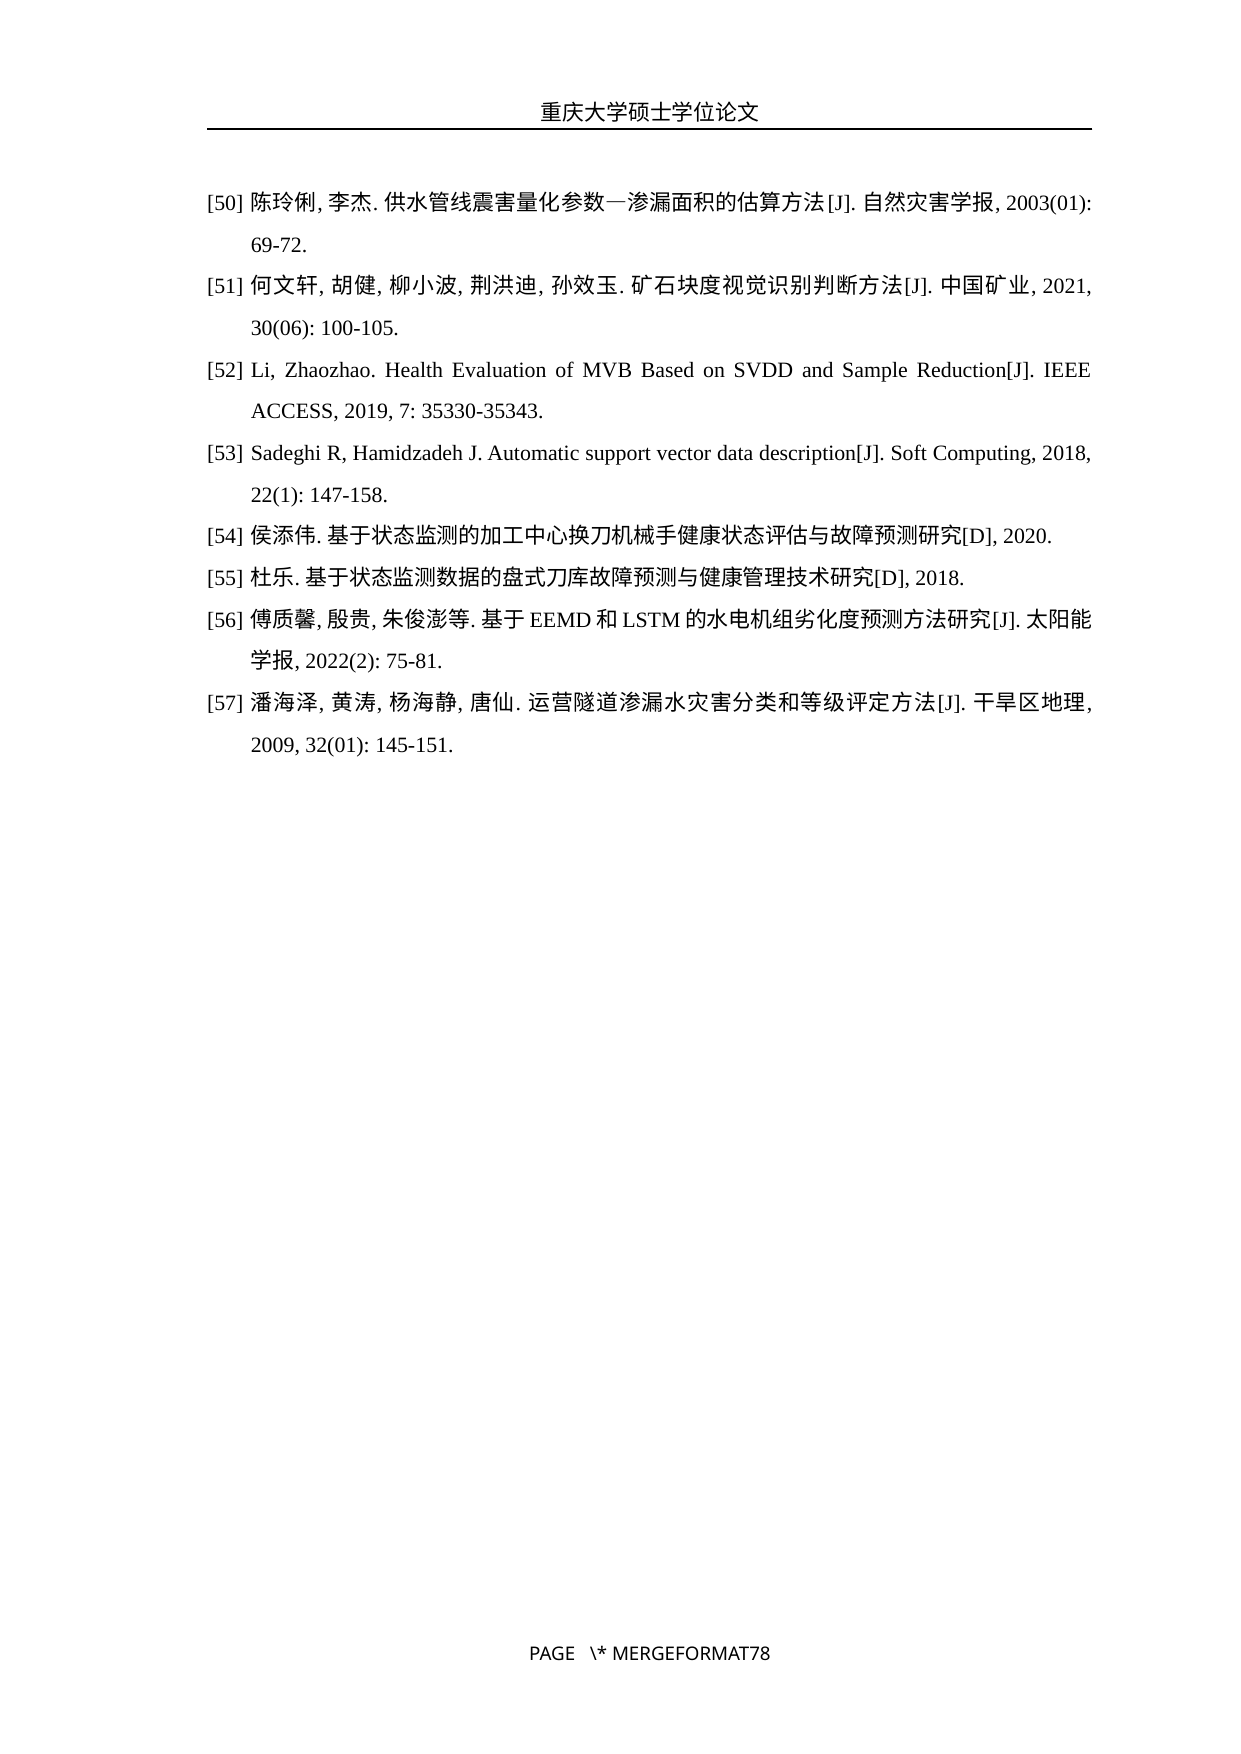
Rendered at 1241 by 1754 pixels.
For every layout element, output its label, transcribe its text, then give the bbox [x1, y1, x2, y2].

list Li, Zhaozhao. Health Evaluation of MVB Based on SVDD and Sample Reduction[J]. IEEE ACCESS, 2019, 7: 35330-35343. [207, 344, 1092, 427]
list 杜乐. 基于状态监测数据的盘式刀库故障预测与健康管理技术研究[D], 2018. [207, 552, 1092, 594]
list Sadeghi R, Hamidzadeh J. Automatic support vector data description[J]. Soft Computing, 2018, 22(1): 147-158. [207, 427, 1092, 511]
list 何文轩, 胡健, 柳小波, 荆洪迪, 孙效玉. 矿石块度视觉识别判断方法[J]. 中国矿业, 2021, 30(06): 100-105. [207, 261, 1092, 344]
list 陈玲俐, 李杰. 供水管线震害量化参数—渗漏面积的估算方法[J]. 自然灾害学报, 2003(01): 69-72. [207, 177, 1092, 261]
list 潘海泽, 黄涛, 杨海静, 唐仙. 运营隧道渗漏水灾害分类和等级评定方法[J]. 干旱区地理, 2009, 32(01): 145-151. [207, 677, 1092, 761]
list 侯添伟. 基于状态监测的加工中心换刀机械手健康状态评估与故障预测研究[D], 2020. [207, 511, 1092, 552]
list 傅质馨, 殷贵, 朱俊澎等. 基于EEMD和LSTM的水电机组劣化度预测方法研究[J]. 太阳能学报, 2022(2): 75-81. [207, 594, 1092, 677]
